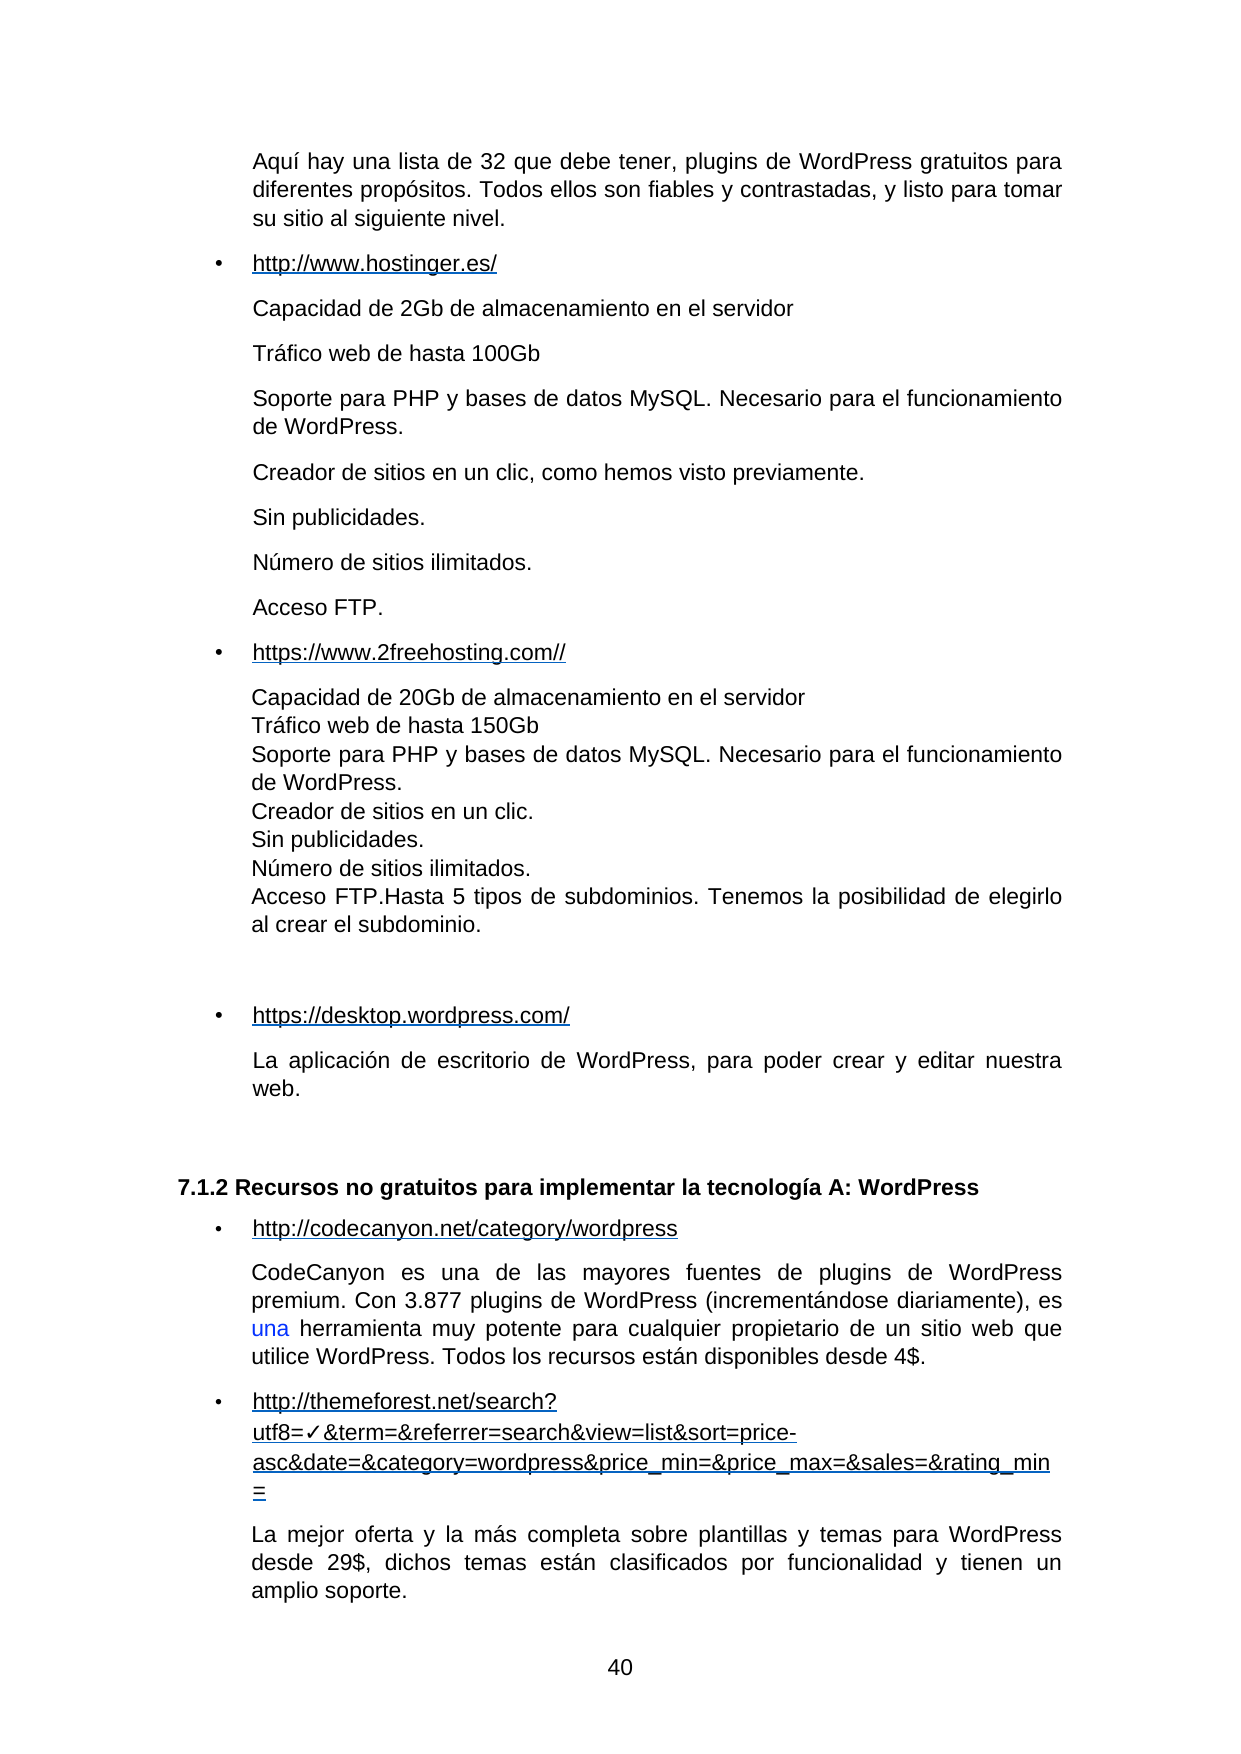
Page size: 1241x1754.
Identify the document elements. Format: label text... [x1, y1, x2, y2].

text Acceso FTP.Hasta 5 tipos de subdominios. Tenemos la posibilidad de elegirlo al crear el subdominio. [251, 883, 1063, 938]
text Creador de sitios en un clic, como hemos visto previamente. [252, 458, 1063, 485]
list http://www.hostinger.es/ [215, 249, 1063, 276]
text Tráfico web de hasta 150Gb [251, 712, 1063, 739]
list https://desktop.wordpress.com/ [215, 1002, 1063, 1028]
text Aquí hay una lista de 32 que debe tener, plugins de WordPress gratuitos para diferentes propósitos. Todos ellos son fiables y contrastadas, y listo para tomar su sitio al siguiente nivel. [252, 148, 1063, 231]
text Tráfico web de hasta 100Gb [252, 340, 1063, 366]
list https://www.2freehosting.com// [215, 639, 1063, 665]
text Soporte para PHP y bases de datos MySQL. Necesario para el funcionamiento de WordPress. [252, 385, 1063, 440]
text Soporte para PHP y bases de datos MySQL. Necesario para el funcionamiento de WordPress. [251, 741, 1063, 796]
text Capacidad de 2Gb de almacenamiento en el servidor [252, 295, 1063, 321]
text La aplicación de escritorio de WordPress, para poder crear y editar nuestra web. [252, 1047, 1063, 1102]
text Número de sitios ilimitados. [252, 549, 1063, 575]
text Acceso FTP. [252, 594, 1063, 620]
text La mejor oferta y la más completa sobre plantillas y temas para WordPress desde 29$, dichos temas están clasificados por funcionalidad y tienen un amplio soporte. [251, 1521, 1063, 1603]
text Número de sitios ilimitados. [251, 854, 1063, 881]
text Capacidad de 20Gb de almacenamiento en el servidor [251, 684, 1063, 710]
text Creador de sitios en un clic. [251, 798, 1063, 824]
text CodeCanyon es una de las mayores fuentes de plugins de WordPress premium. Con 3.877 plugins de WordPress (incrementándose diariamente), es una herramienta muy potente para cualquier propietario de un sitio web que utilice WordPress. Todos los recursos están disponibles desde 4$. [251, 1259, 1063, 1369]
text Sin publicidades. [251, 826, 1063, 852]
text Sin publicidades. [252, 503, 1063, 530]
list http://codecanyon.net/category/wordpress [215, 1215, 1063, 1241]
list http://themeforest.net/search?utf8=✓&term=&referrer=search&view=list&sort=price-asc&date=&category=wordpress&price_min=&price_max=&sales=&rating_min= [215, 1388, 1063, 1503]
subtitle 7.1.2 Recursos no gratuitos para implementar la tecnología A: WordPress [177, 1174, 1063, 1200]
